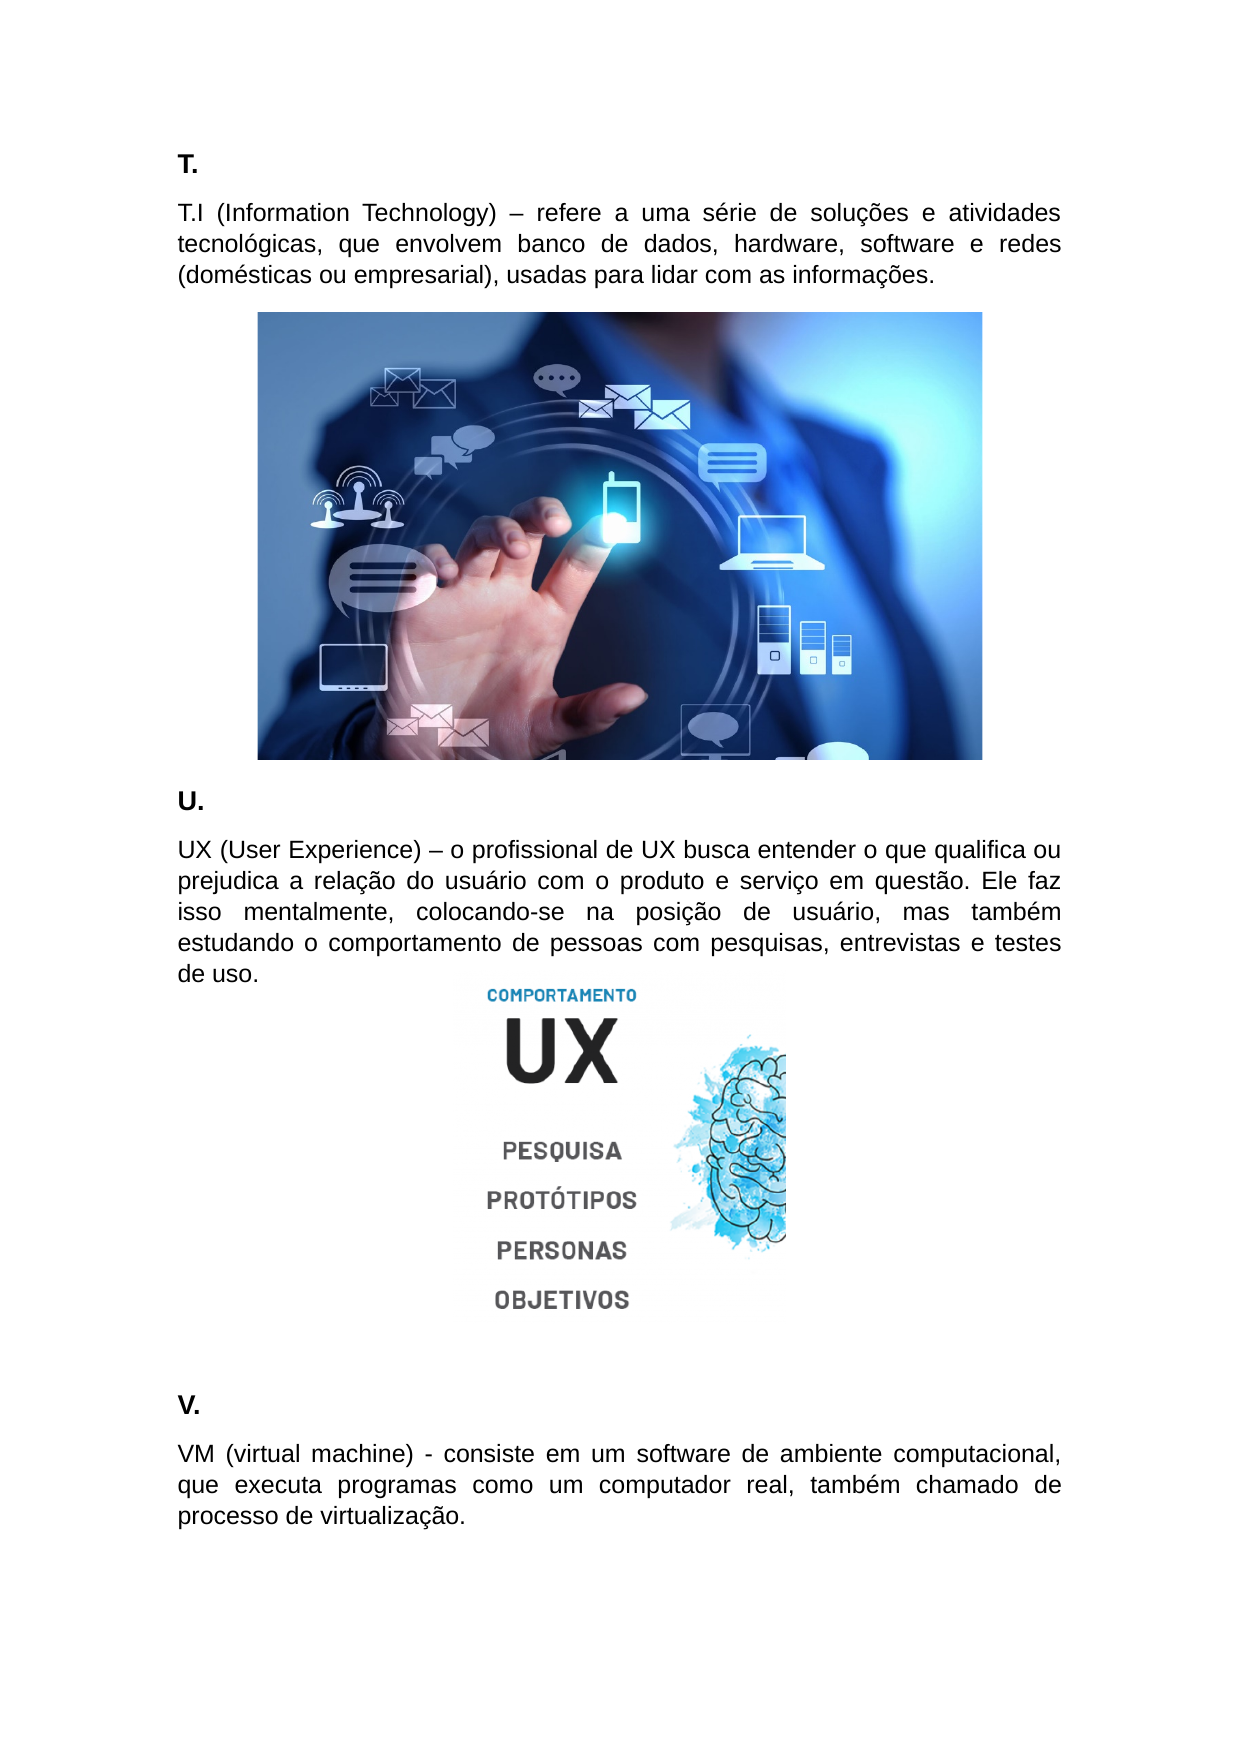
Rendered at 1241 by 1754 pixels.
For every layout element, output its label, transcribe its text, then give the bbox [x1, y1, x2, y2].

picture [452, 970, 786, 1324]
text VM (virtual machine) - consiste em um software de ambiente computacional, que executa programas como um computador real, também chamado de processo de virtualização. [177, 1439, 1063, 1530]
text U. [177, 785, 1063, 816]
text UX (User Experience) – o profissional de UX busca entender o que qualifica ou prejudica a relação do usuário com o produto e serviço em questão. Ele faz isso mentalmente, colocando-se na posição de usuário, mas também estudando o comportamento de pessoas com pesquisas, entrevistas e testes de uso. [177, 835, 1063, 988]
text V. [177, 1389, 1063, 1420]
text T. [177, 148, 1063, 179]
text T.I (Information Technology) – refere a uma série de soluções e atividades tecnológicas, que envolvem banco de dados, hardware, software e redes (domésticas ou empresarial), usadas para lidar com as informações. [177, 198, 1063, 289]
picture [257, 312, 983, 760]
